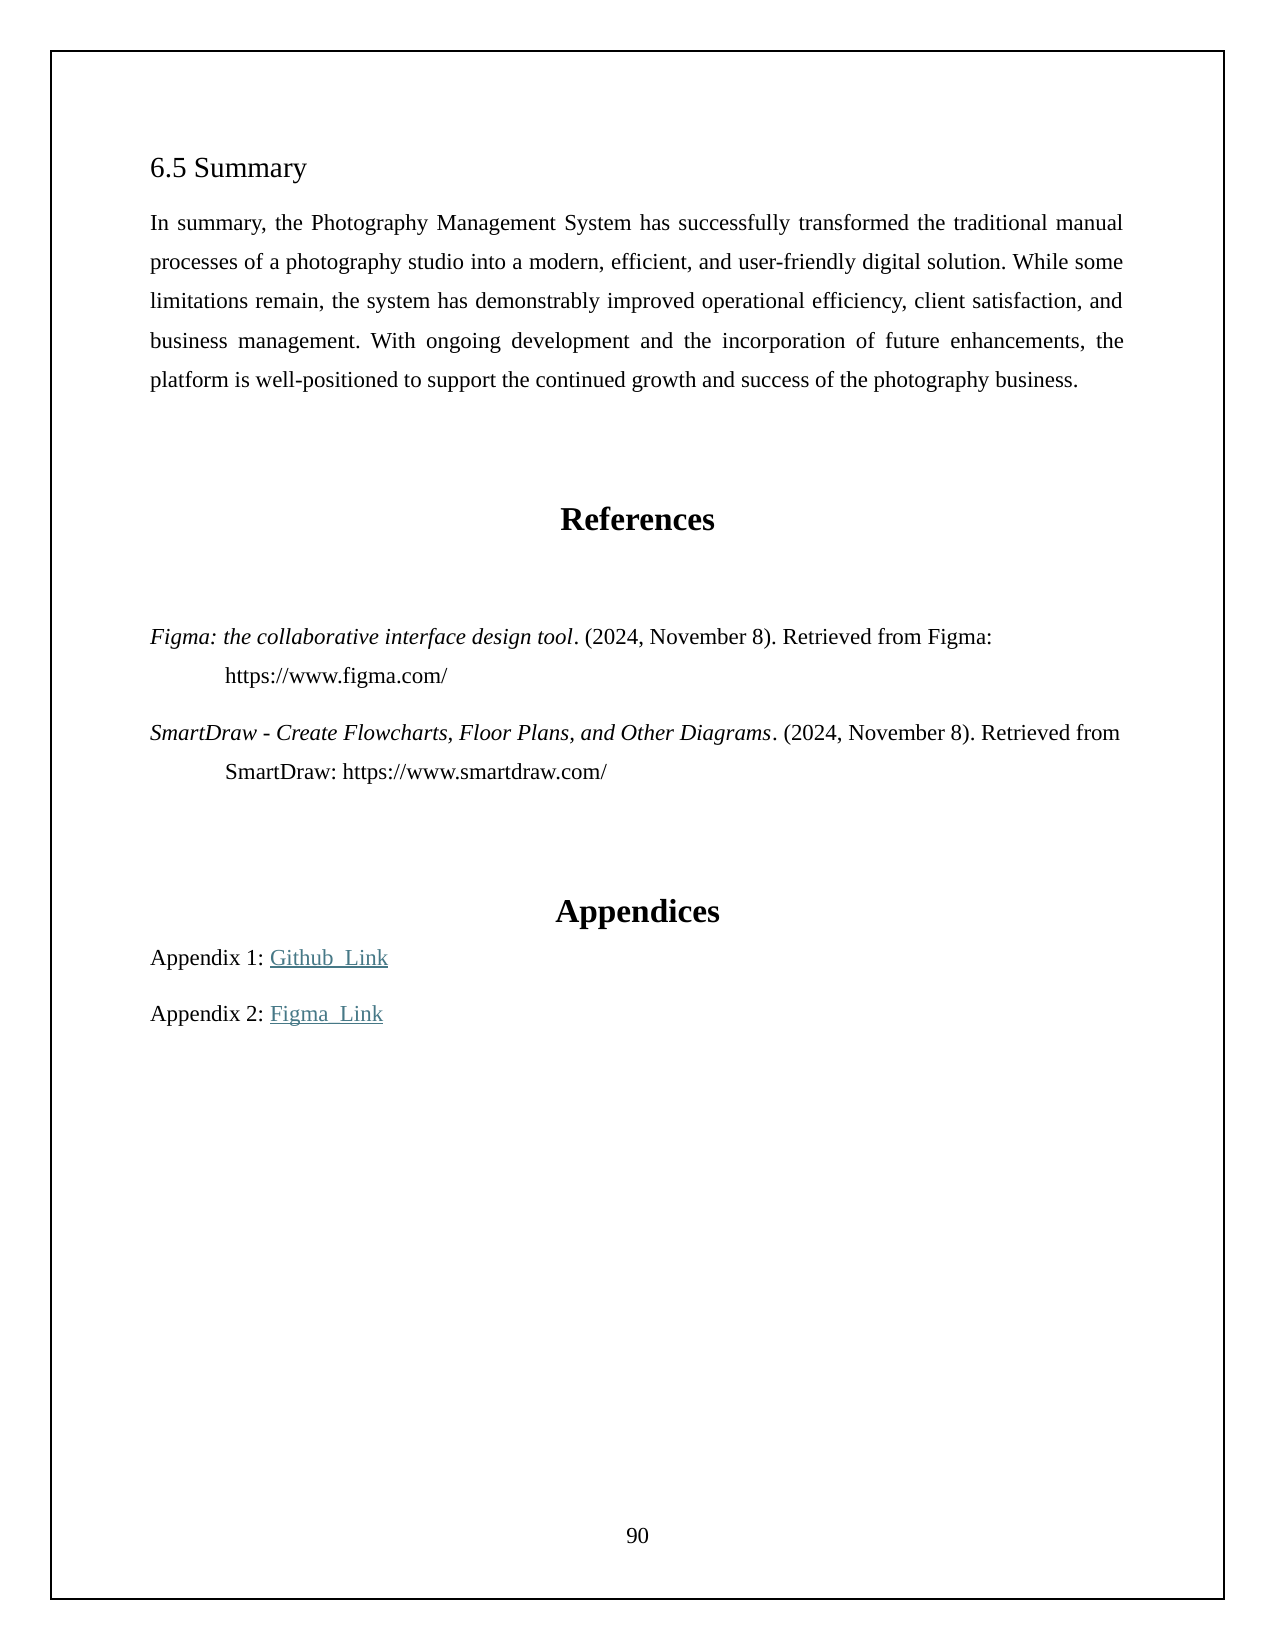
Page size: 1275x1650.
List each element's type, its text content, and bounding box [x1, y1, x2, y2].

text Appendix 1: Github_Link [150, 944, 1125, 970]
text Appendix 2: Figma_Link [150, 1000, 1125, 1026]
subtitle References [150, 500, 1125, 596]
subtitle Appendices [150, 891, 1125, 929]
subtitle 6.5 Summary [150, 150, 1125, 183]
text In summary, the Photography Management System has successfully transformed the traditional manual processes of a photography studio into a modern, efficient, and user-friendly digital solution. While some limitations remain, the system has demonstrably improved operational efficiency, client satisfaction, and business management. With ongoing development and the incorporation of future enhancements, the platform is well-positioned to support the continued growth and success of the photography business. [150, 209, 1125, 393]
text Figma: the collaborative interface design tool. (2024, November 8). Retrieved from Figma: https://www.figma.com/ [150, 623, 1125, 689]
text SmartDraw - Create Flowcharts, Floor Plans, and Other Diagrams. (2024, November 8). Retrieved from SmartDraw: https://www.smartdraw.com/ [150, 719, 1125, 784]
